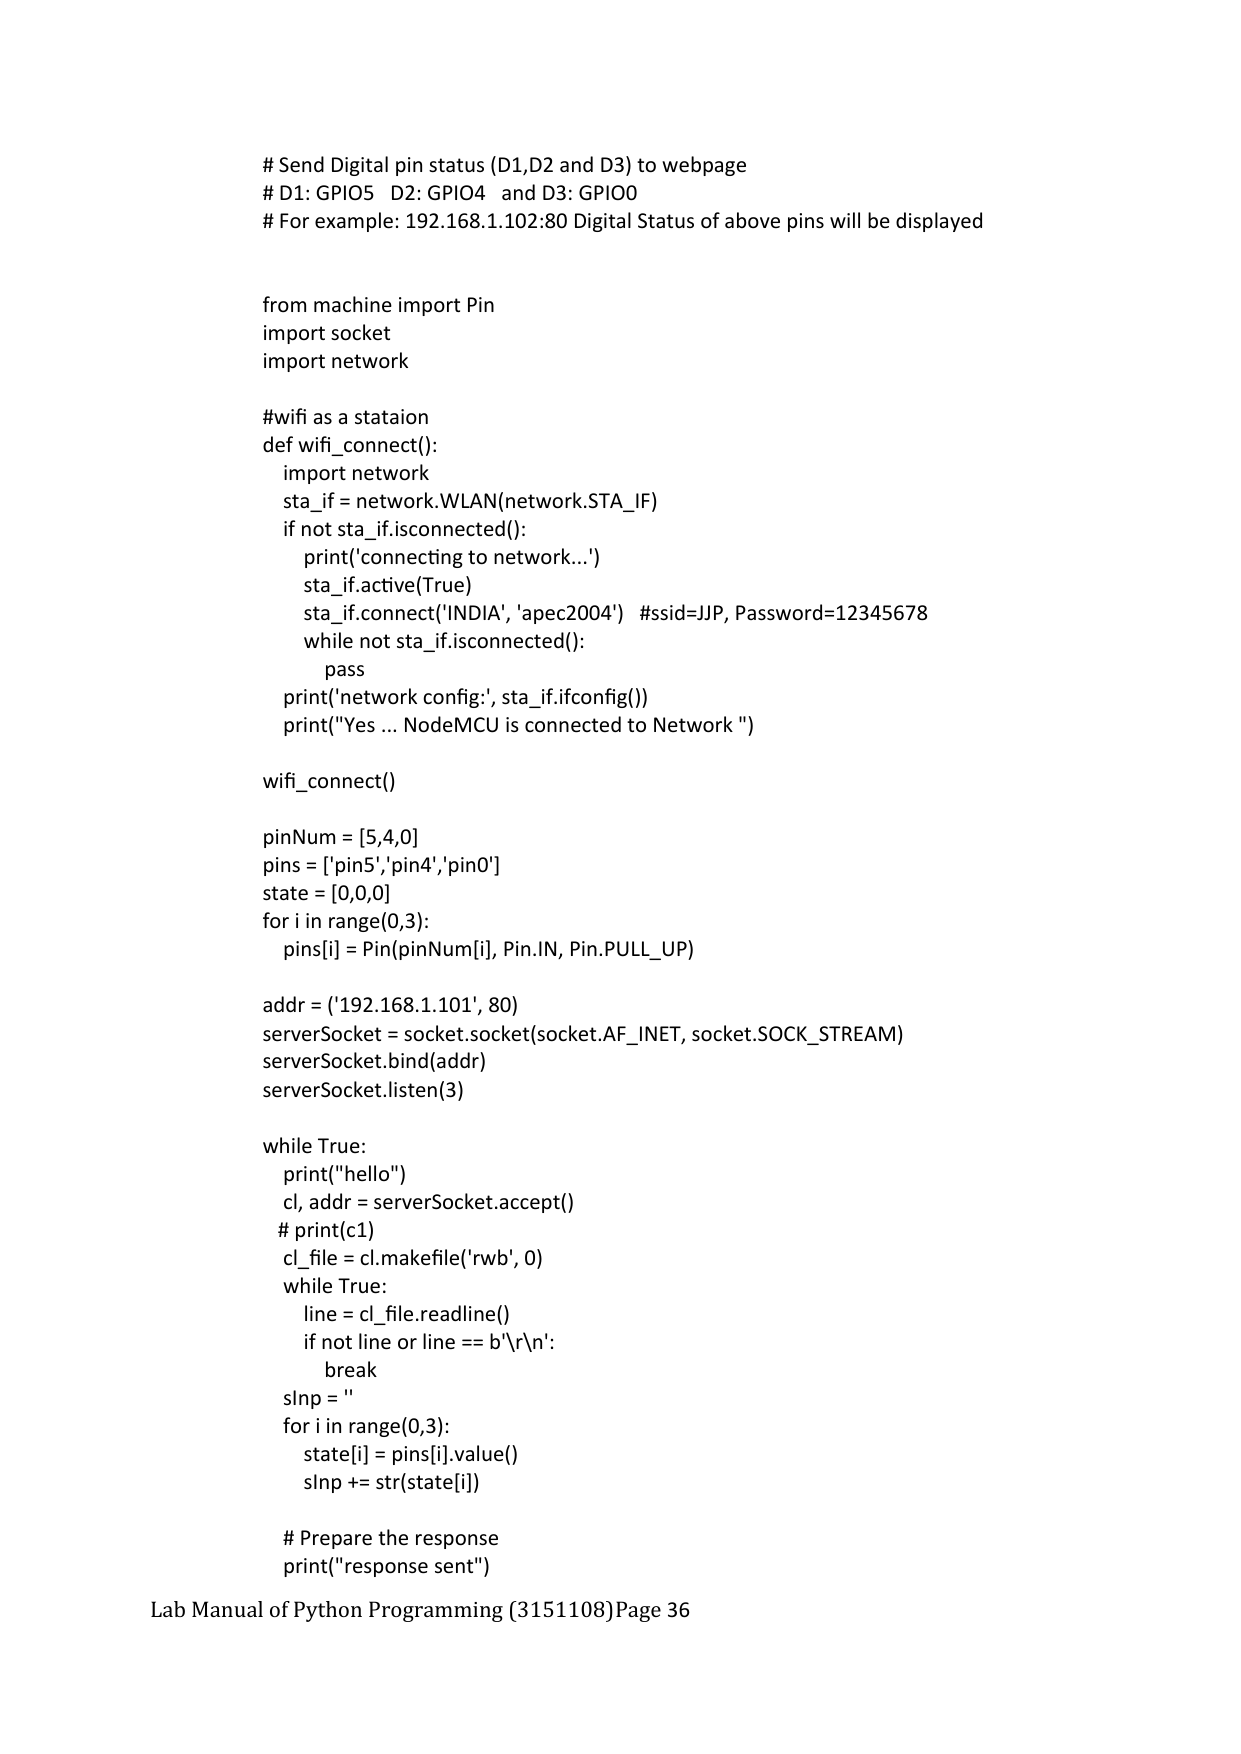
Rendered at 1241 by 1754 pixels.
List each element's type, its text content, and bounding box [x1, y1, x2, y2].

text while True: [262, 1271, 1090, 1299]
text # print(c1) [262, 1215, 1090, 1243]
text sta_if.active(True) [262, 570, 1090, 598]
text serverSocket = socket.socket(socket.AF_INET, socket.SOCK_STREAM) [262, 1019, 1090, 1047]
text print("hello") [262, 1159, 1090, 1187]
text #wifi as a stataion [262, 402, 1090, 430]
text pass [262, 654, 1090, 682]
text print("response sent") [262, 1551, 1090, 1579]
text sta_if.connect('INDIA', 'apec2004') #ssid=JJP, Password=12345678 [262, 598, 1090, 626]
text if not sta_if.isconnected(): [262, 514, 1090, 542]
text sta_if = network.WLAN(network.STA_IF) [262, 486, 1090, 514]
text # Prepare the response [262, 1523, 1090, 1551]
text while not sta_if.isconnected(): [262, 626, 1090, 654]
text from machine import Pin [262, 290, 1090, 318]
text pins[i] = Pin(pinNum[i], Pin.IN, Pin.PULL_UP) [262, 934, 1090, 963]
text break [262, 1355, 1090, 1383]
text # D1: GPIO5 D2: GPIO4 and D3: GPIO0 [262, 178, 1090, 206]
text cl, addr = serverSocket.accept() [262, 1187, 1090, 1215]
text state = [0,0,0] [262, 878, 1090, 907]
text if not line or line == b'\r\n': [262, 1327, 1090, 1355]
text # For example: 192.168.1.102:80 Digital Status of above pins will be displayed [262, 206, 1090, 234]
text print('connecting to network...') [262, 542, 1090, 570]
text state[i] = pins[i].value() [262, 1439, 1090, 1467]
text print('network config:', sta_if.ifconfig()) [262, 682, 1090, 710]
text # Send Digital pin status (D1,D2 and D3) to webpage [262, 150, 1090, 178]
text print("Yes ... NodeMCU is connected to Network ") [262, 710, 1090, 738]
text import network [262, 346, 1090, 374]
text import socket [262, 318, 1090, 346]
text sInp = '' [262, 1383, 1090, 1411]
text addr = ('192.168.1.101', 80) [262, 991, 1090, 1019]
text for i in range(0,3): [262, 1411, 1090, 1439]
text while True: [262, 1131, 1090, 1159]
text line = cl_file.readline() [262, 1299, 1090, 1327]
text serverSocket.listen(3) [262, 1075, 1090, 1103]
text import network [262, 458, 1090, 486]
text serverSocket.bind(addr) [262, 1047, 1090, 1075]
text def wifi_connect(): [262, 430, 1090, 458]
text for i in range(0,3): [262, 907, 1090, 934]
text pinNum = [5,4,0] [262, 822, 1090, 851]
text pins = ['pin5','pin4','pin0'] [262, 851, 1090, 878]
text wifi_connect() [262, 766, 1090, 794]
text sInp += str(state[i]) [262, 1467, 1090, 1495]
text cl_file = cl.makefile('rwb', 0) [262, 1243, 1090, 1271]
